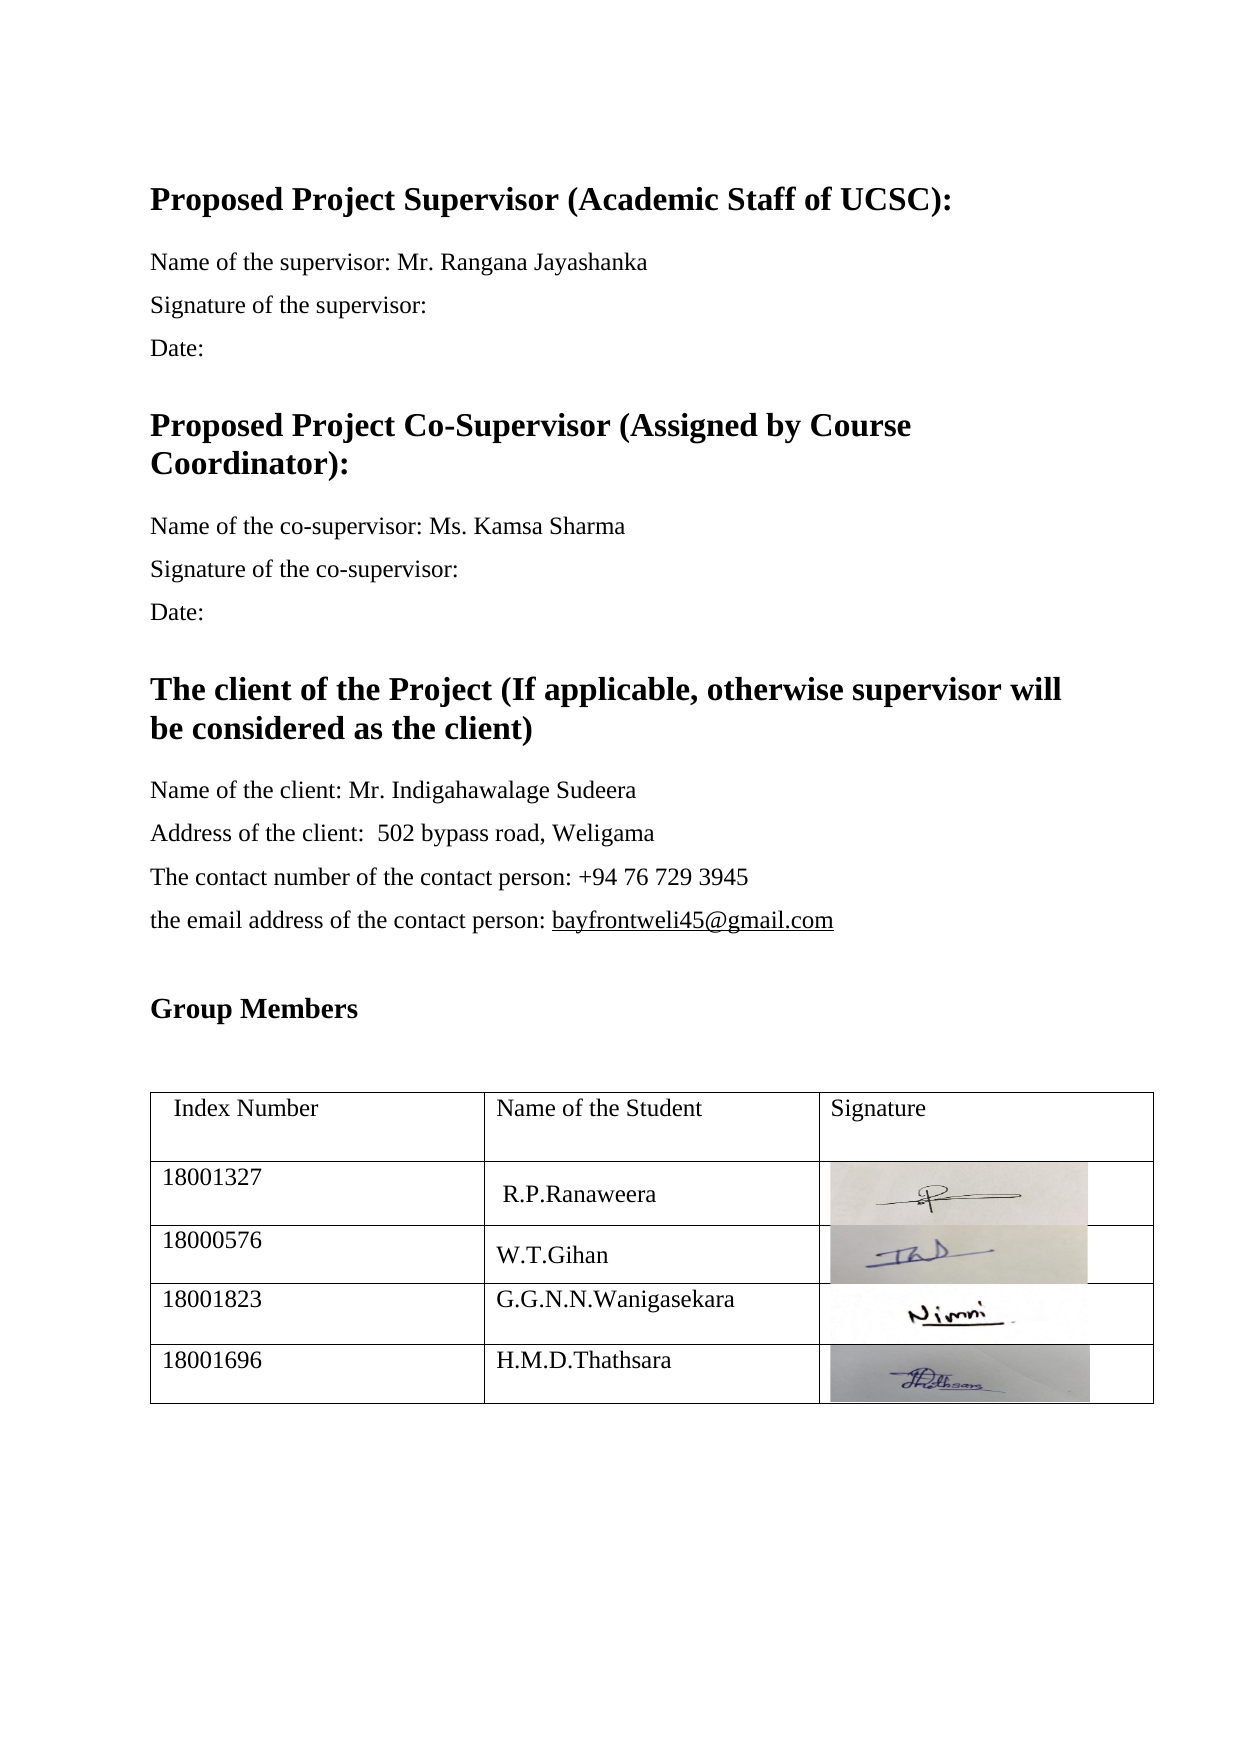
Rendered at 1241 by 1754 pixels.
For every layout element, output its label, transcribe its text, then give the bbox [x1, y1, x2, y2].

table_cell [820, 1345, 830, 1402]
text Signature of the supervisor: [150, 290, 1090, 318]
table_cell [820, 1226, 830, 1283]
table_cell G.G.N.N.Wanigasekara [485, 1284, 819, 1344]
text Name of the client: Mr. Indigahawalage Sudeera [150, 775, 1090, 804]
table_cell W.T.Gihan [485, 1226, 819, 1283]
table_cell H.M.D.Thathsara [485, 1345, 819, 1402]
table_cell [1090, 1345, 1153, 1402]
picture [830, 1162, 1089, 1344]
table_cell [1088, 1226, 1153, 1283]
subtitle Proposed Project Co-Supervisor (Assigned by Course Coordinator): [150, 405, 1090, 482]
text the email address of the contact person: bayfrontweli45@gmail.com [150, 905, 1090, 933]
table_header [151, 1093, 484, 1161]
table_cell [1089, 1162, 1153, 1224]
table_header Name of the Student [485, 1093, 819, 1161]
table_cell 18001823 [151, 1284, 484, 1344]
table_cell [820, 1162, 830, 1224]
text Date: [150, 333, 1090, 362]
table_header Signature [820, 1093, 1153, 1161]
table_cell [820, 1284, 830, 1344]
table_cell [1089, 1284, 1153, 1344]
text Name of the supervisor: Mr. Rangana Jayashanka [150, 247, 1090, 275]
text Group Members [150, 991, 1090, 1024]
text Address of the client: 502 bypass road, Weligama [150, 818, 1090, 847]
table_cell 18001327 [151, 1162, 484, 1224]
text The contact number of the contact person: +94 76 729 3945 [150, 862, 1090, 890]
text Name of the co-supervisor: Ms. Kamsa Sharma [150, 511, 1090, 540]
picture [830, 1345, 1090, 1402]
subtitle The client of the Project (If applicable, otherwise supervisor will be considered as the client) [150, 669, 1090, 746]
text Signature of the co-supervisor: [150, 554, 1090, 583]
table_cell 18000576 [151, 1226, 484, 1283]
subtitle Proposed Project Supervisor (Academic Staff of UCSC): [150, 179, 1090, 217]
table_cell 18001696 [151, 1345, 484, 1402]
text Date: [150, 597, 1090, 626]
table_cell R.P.Ranaweera [485, 1162, 819, 1224]
